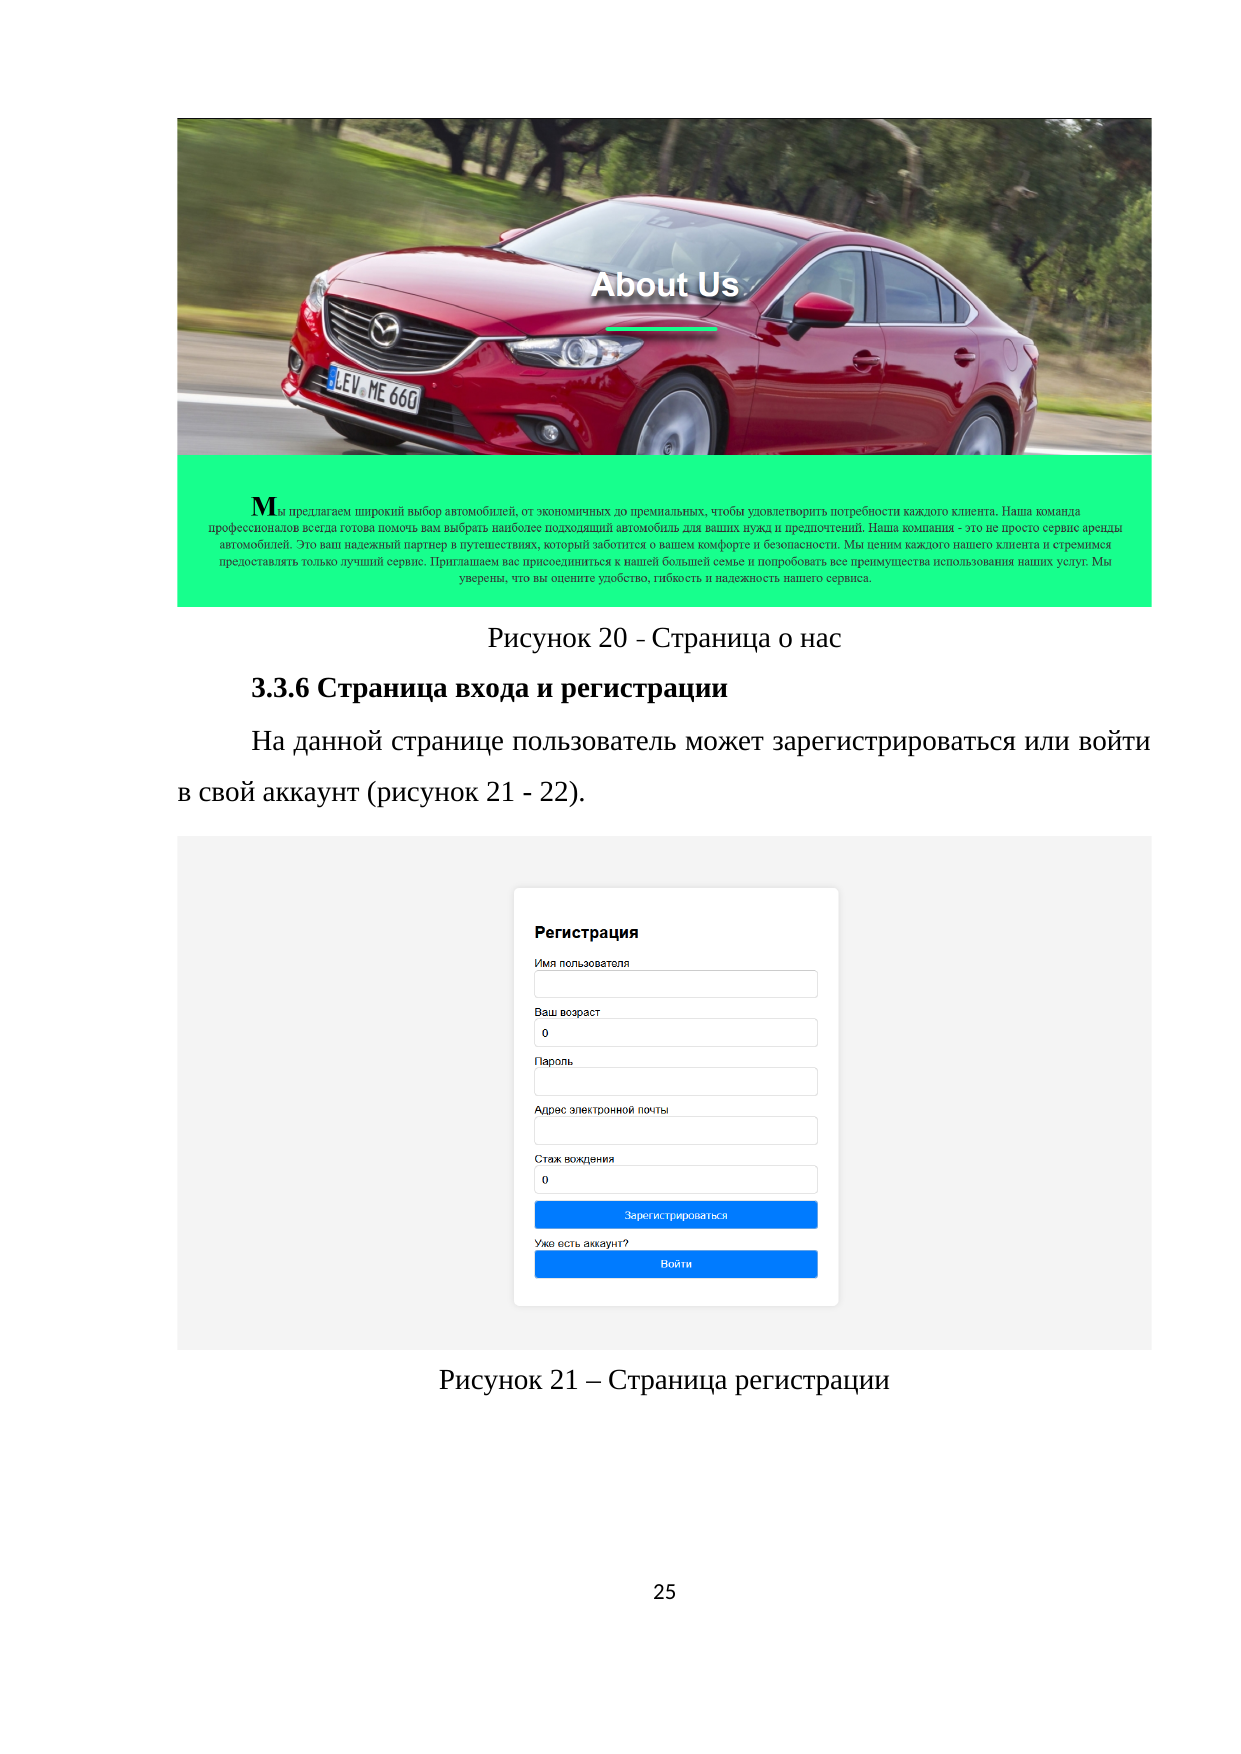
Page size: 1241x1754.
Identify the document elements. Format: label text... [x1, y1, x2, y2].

picture [177, 836, 1152, 1350]
picture [177, 118, 1152, 607]
text 3.3.6 Страница входа и регистрации [251, 671, 1152, 704]
text Рисунок 20 – Страница о нас [177, 620, 1152, 654]
text На данной странице пользователь может зарегистрироваться или войти в свой аккаунт (рисунок 21 - 22). [177, 723, 1152, 807]
text Рисунок 21 – Страница регистрации [177, 1362, 1152, 1396]
